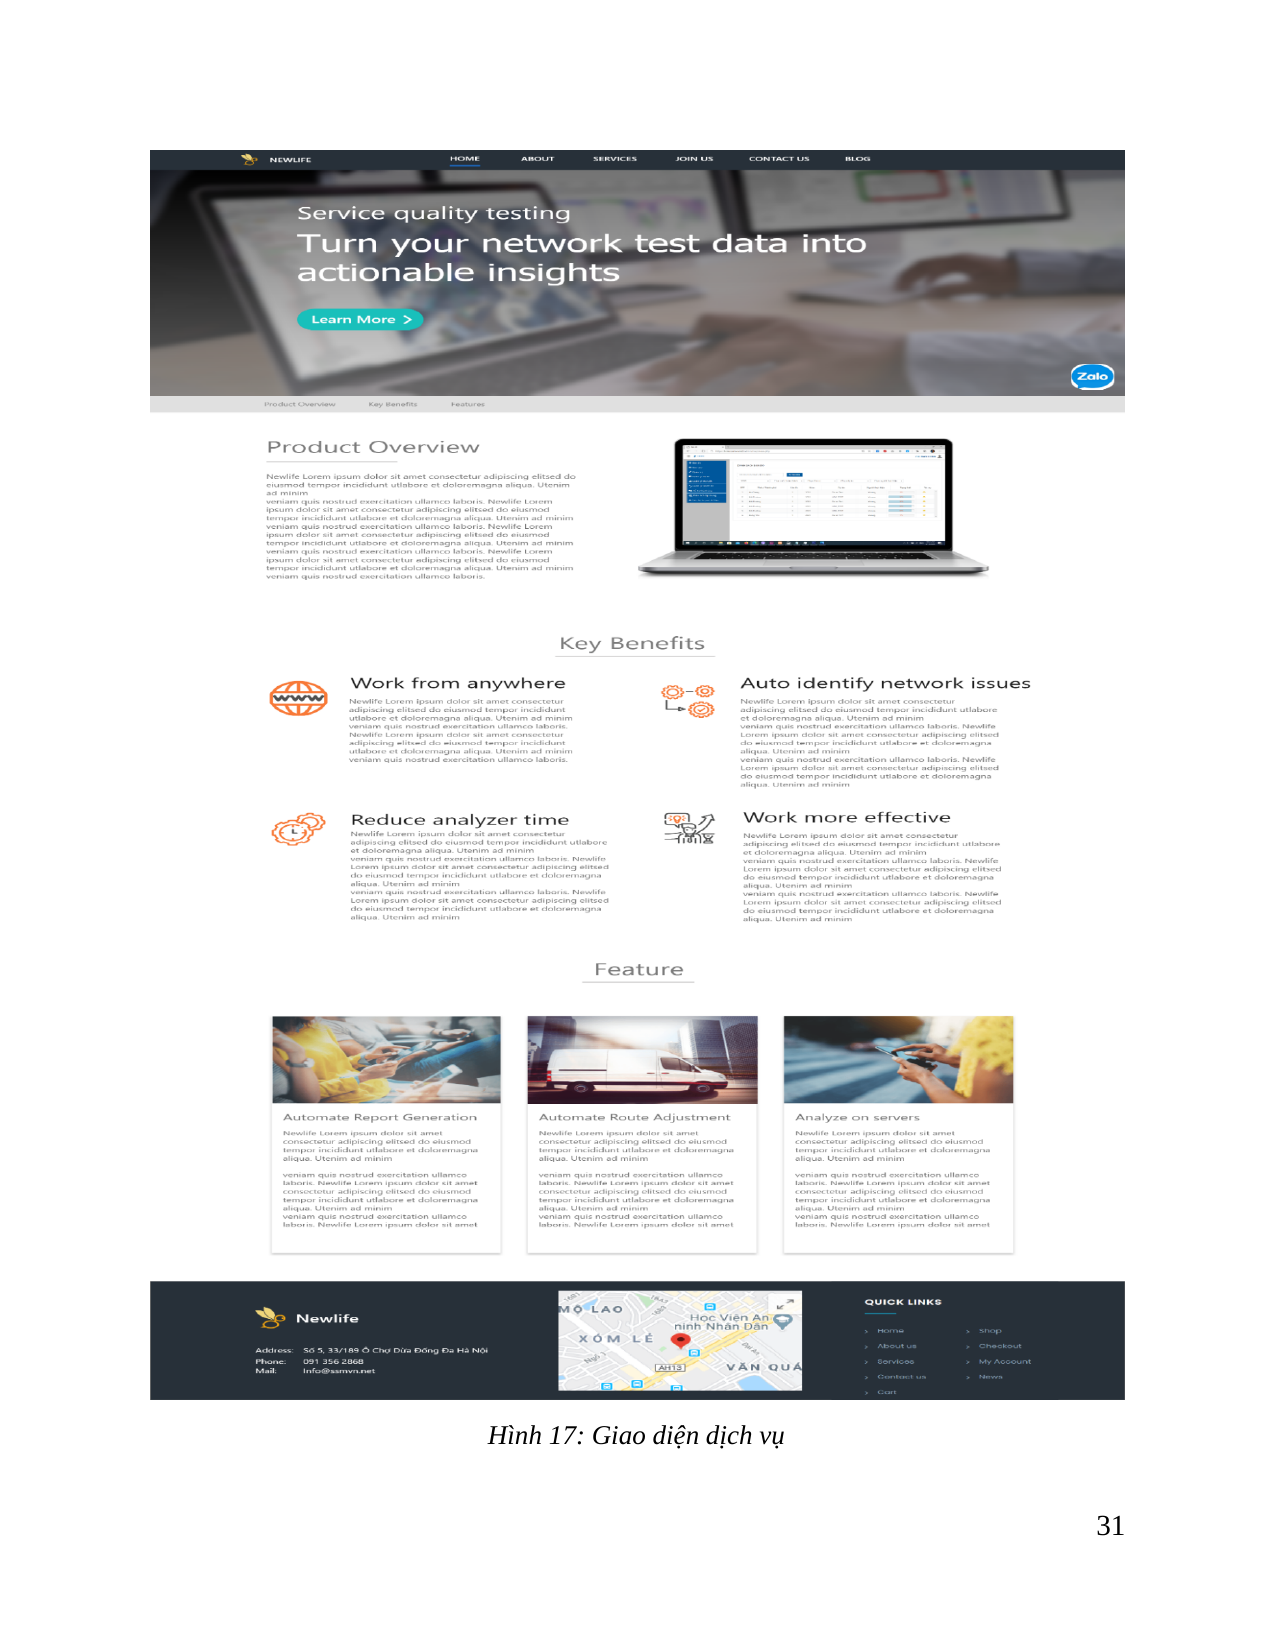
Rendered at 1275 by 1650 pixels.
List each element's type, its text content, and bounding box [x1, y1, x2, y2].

picture [150, 150, 1125, 1400]
text Hình 17: Giao diện dịch vụ [150, 1419, 1125, 1450]
